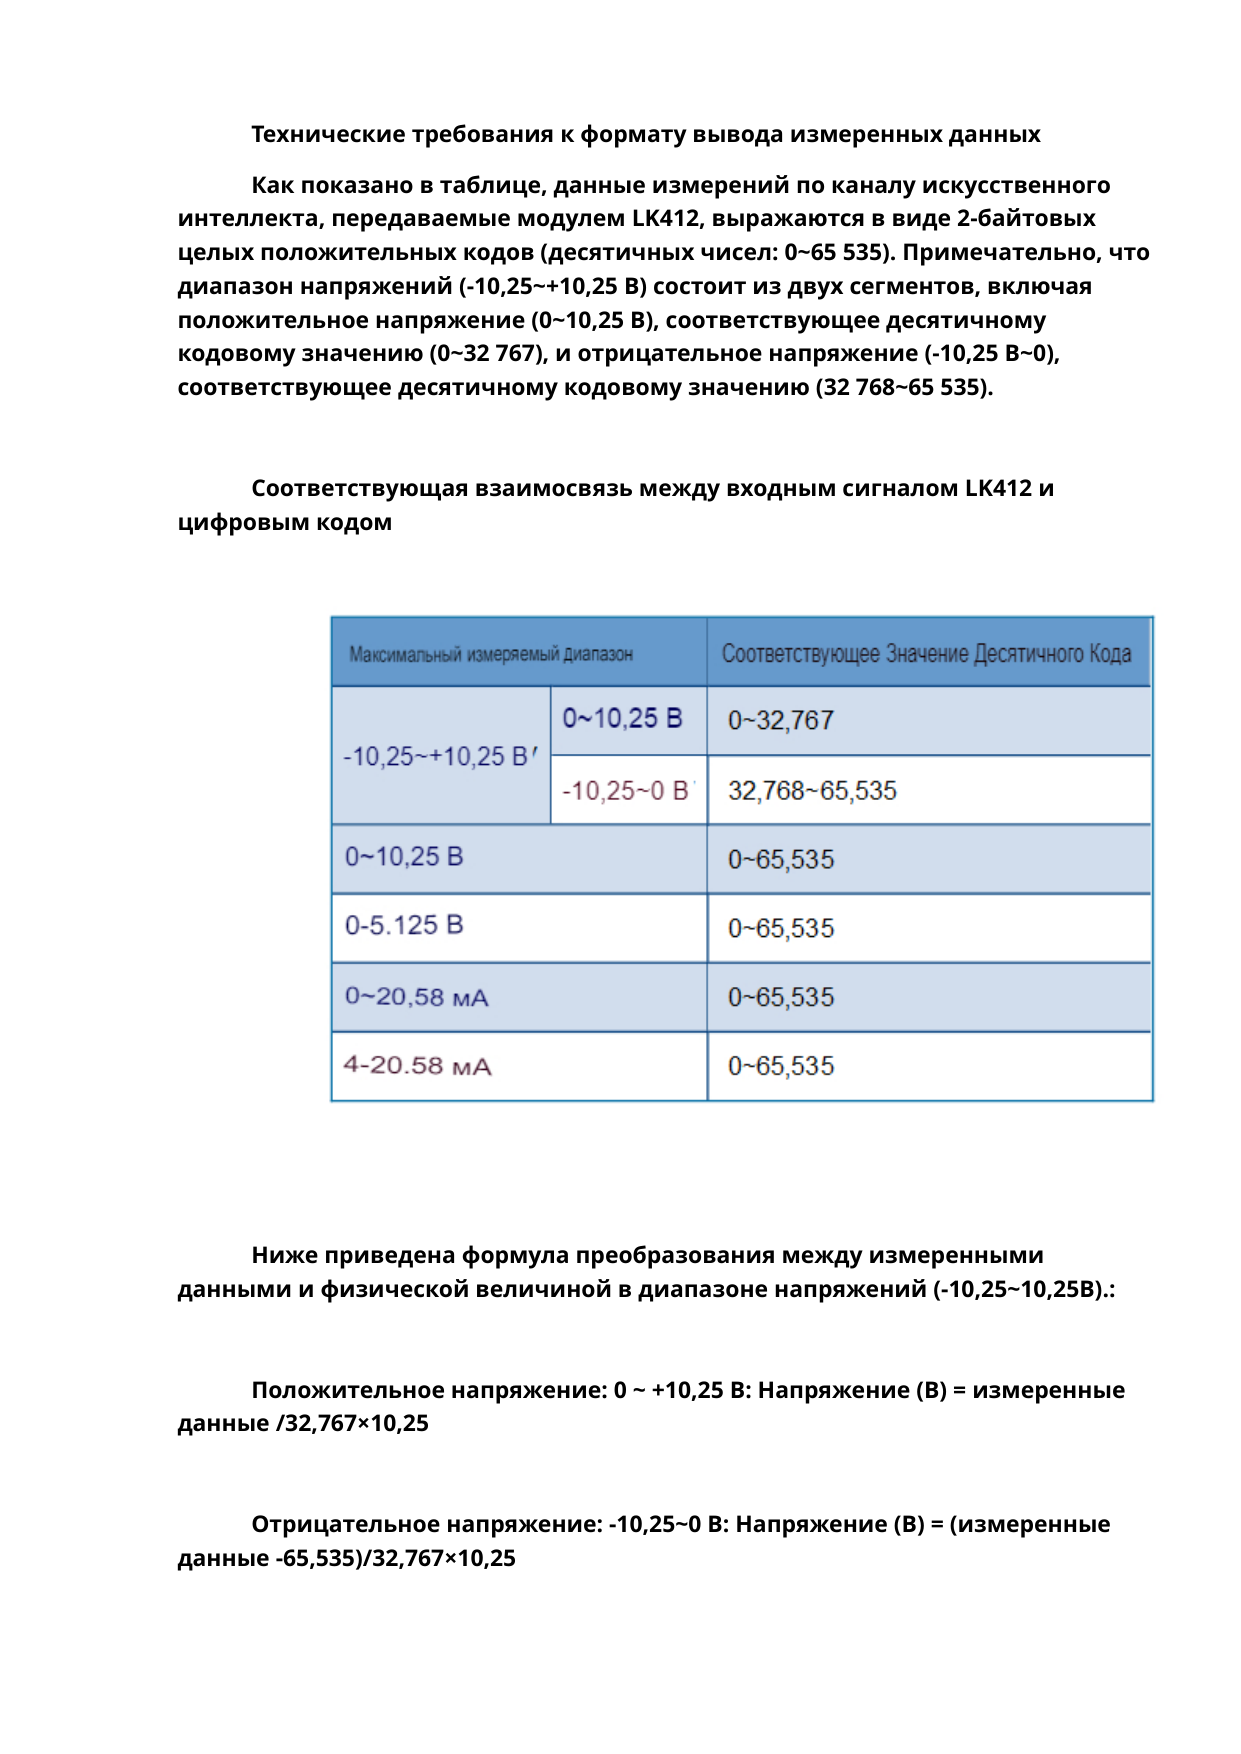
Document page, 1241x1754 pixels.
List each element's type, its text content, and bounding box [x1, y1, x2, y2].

text Как показано в таблице, данные измерений по каналу искусственного интеллекта, передаваемые модулем LK412, выражаются в виде 2-байтовых целых положительных кодов (десятичных чисел: 0~65 535). Примечательно, что диапазон напряжений (-10,25~+10,25 В) состоит из двух сегментов, включая положительное напряжение (0~10,25 В), соответствующее десятичному кодовому значению (0~32 767), и отрицательное напряжение (-10,25 В~0), соответствующее десятичному кодовому значению (32 768~65 535). [177, 168, 1152, 402]
text Отрицательное напряжение: -10,25~0 В: Напряжение (В) = (измеренные данные -65,535)/32,767×10,25 [177, 1508, 1152, 1573]
text Ниже приведена формула преобразования между измеренными данными и физической величиной в диапазоне напряжений (-10,25~10,25В).: [177, 1239, 1152, 1304]
picture [251, 606, 1193, 1119]
text Положительное напряжение: 0 ~ +10,25 В: Напряжение (В) = измеренные данные /32,767×10,25 [177, 1374, 1152, 1439]
text Соответствующая взаимосвязь между входным сигналом LK412 и цифровым кодом [177, 472, 1152, 537]
text Технические требования к формату вывода измеренных данных [177, 118, 1152, 149]
